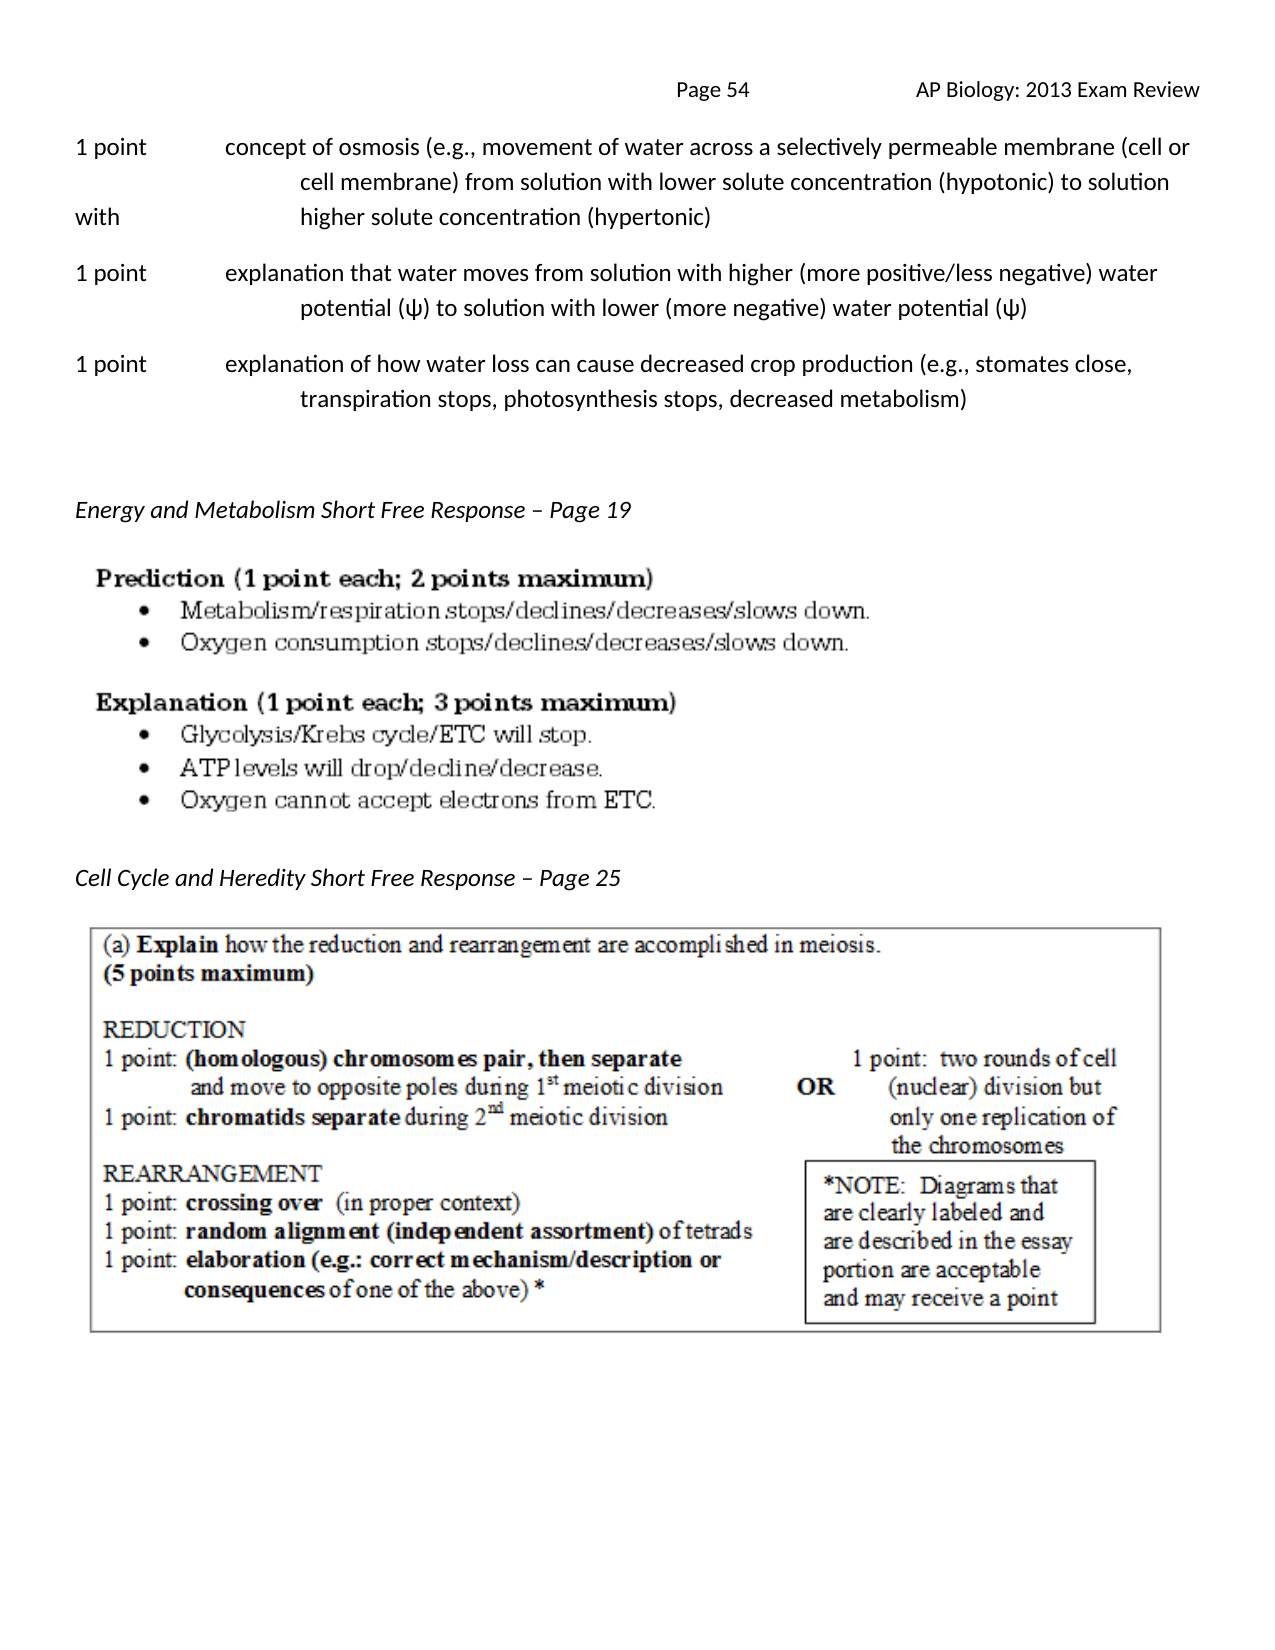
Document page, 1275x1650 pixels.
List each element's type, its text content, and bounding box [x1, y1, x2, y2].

picture [75, 918, 1182, 1333]
text 1 point explanation that water moves from solution with higher (more positive/less negative) water potential (ψ) to solution with lower (more negative) water potential (ψ) [75, 257, 1200, 322]
text Cell Cycle and Heredity Short Free Response – Page 25 [75, 862, 1200, 893]
text Energy and Metabolism Short Free Response – Page 19 [75, 494, 1200, 525]
text 1 point explanation of how water loss can cause decreased crop production (e.g., stomates close, transpiration stops, photosynthesis stops, decreased metabolism) [75, 348, 1200, 413]
text 1 point concept of osmosis (e.g., movement of water across a selectively permeable membrane (cell or cell membrane) from solution with lower solute concentration (hypotonic) to solution with higher solute concentration (hypertonic) [75, 131, 1200, 232]
picture [75, 550, 886, 838]
